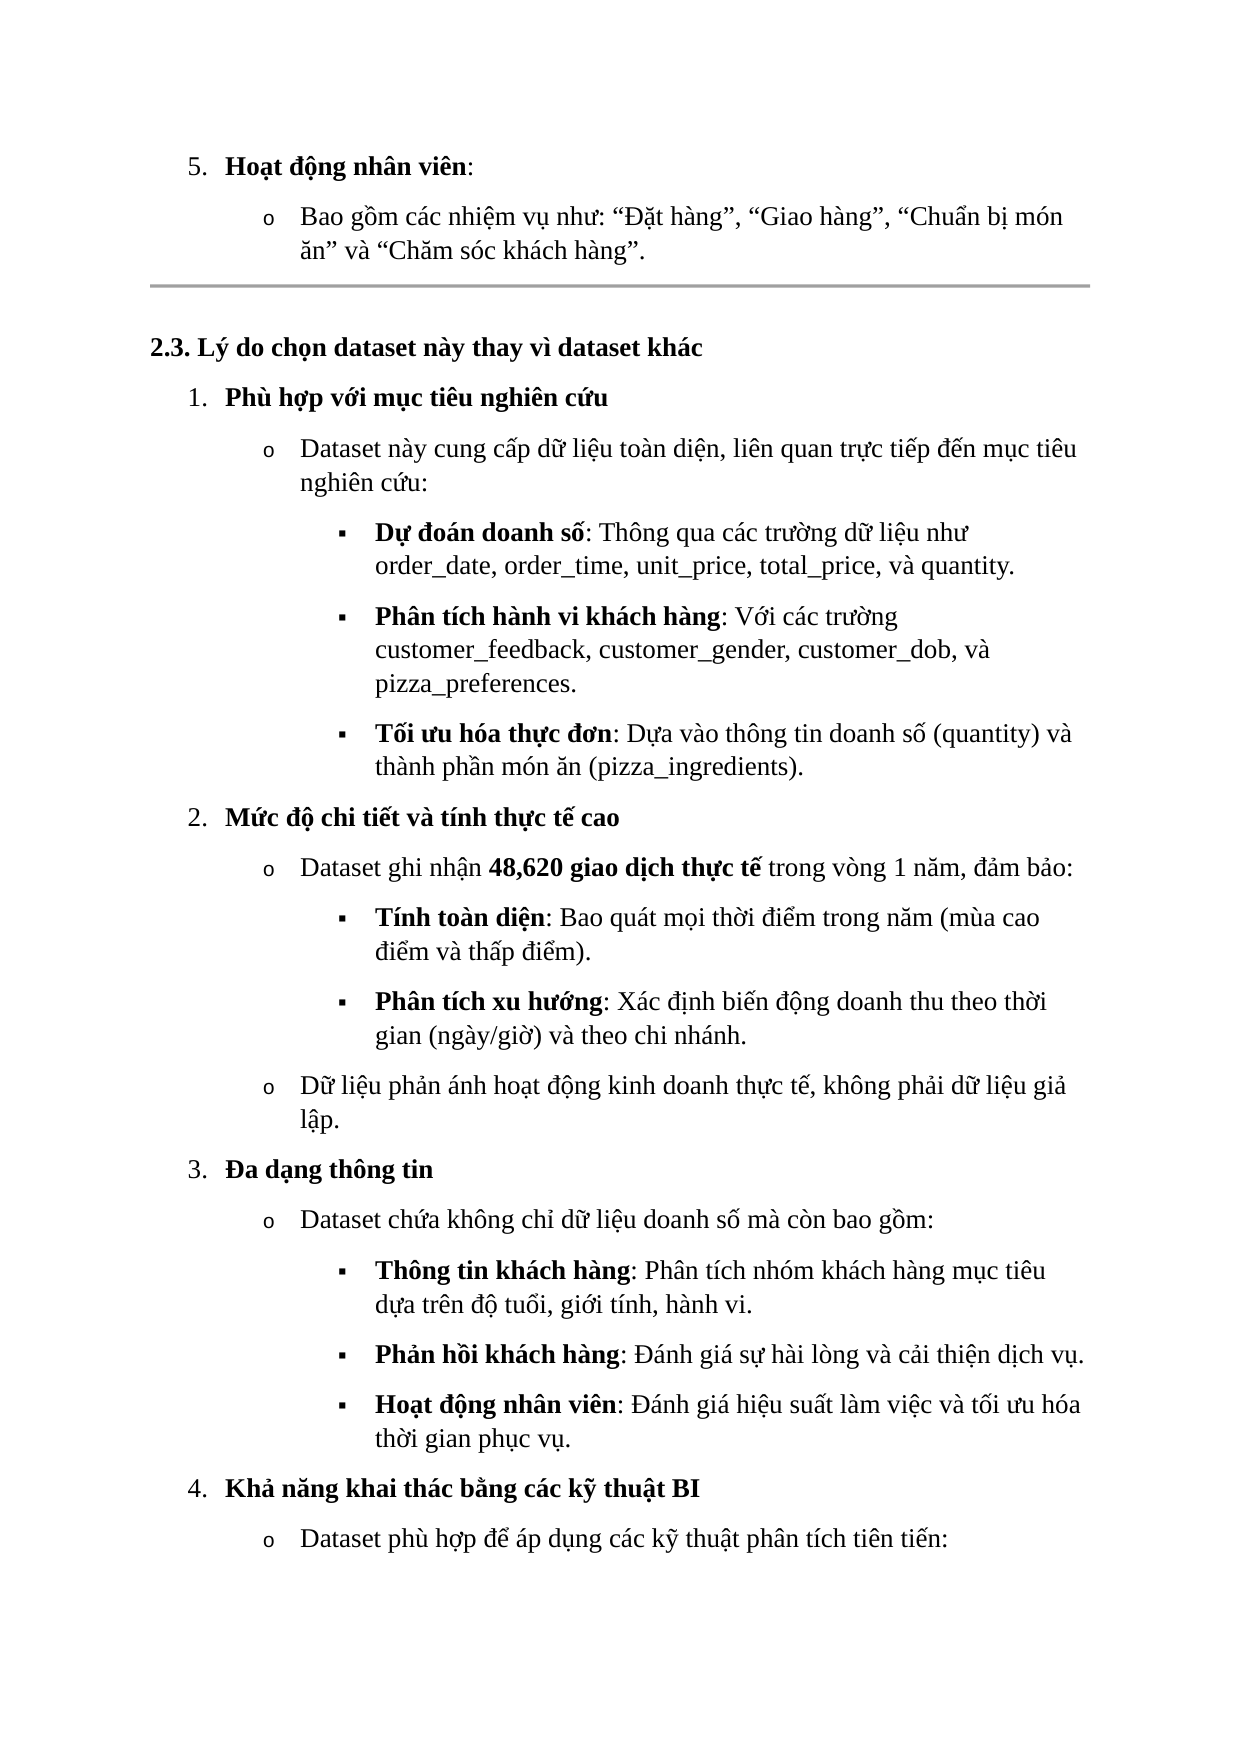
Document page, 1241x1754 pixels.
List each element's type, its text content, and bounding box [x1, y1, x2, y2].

list Phân tích xu hướng: Xác định biến động doanh thu theo thời gian (ngày/giờ) và theo chi nhánh. [337, 985, 1090, 1050]
list Hoạt động nhân viên: Đánh giá hiệu suất làm việc và tối ưu hóa thời gian phục vụ. [337, 1388, 1090, 1453]
list Khả năng khai thác bằng các kỹ thuật BI [187, 1472, 1090, 1503]
list Dự đoán doanh số: Thông qua các trường dữ liệu như order_date, order_time, unit_price, total_price, và quantity. [337, 516, 1090, 581]
list Hoạt động nhân viên: [187, 150, 1090, 181]
list Tính toàn diện: Bao quát mọi thời điểm trong năm (mùa cao điểm và thấp điểm). [337, 902, 1090, 966]
list Dataset phù hợp để áp dụng các kỹ thuật phân tích tiên tiến: [262, 1522, 1090, 1554]
list Dataset này cung cấp dữ liệu toàn diện, liên quan trực tiếp đến mục tiêu nghiên cứu: [262, 432, 1090, 497]
list Tối ưu hóa thực đơn: Dựa vào thông tin doanh số (quantity) và thành phần món ăn (pizza_ingredients). [337, 717, 1090, 782]
text 2.3. Lý do chọn dataset này thay vì dataset khác [150, 331, 1090, 362]
list Dataset ghi nhận 48,620 giao dịch thực tế trong vòng 1 năm, đảm bảo: [262, 851, 1090, 882]
list Phù hợp với mục tiêu nghiên cứu [187, 381, 1090, 413]
list Thông tin khách hàng: Phân tích nhóm khách hàng mục tiêu dựa trên độ tuổi, giới tính, hành vi. [337, 1254, 1090, 1319]
list Dataset chứa không chỉ dữ liệu doanh số mà còn bao gồm: [262, 1203, 1090, 1235]
list Phản hồi khách hàng: Đánh giá sự hài lòng và cải thiện dịch vụ. [337, 1338, 1090, 1369]
list Mức độ chi tiết và tính thực tế cao [187, 801, 1090, 832]
list Phân tích hành vi khách hàng: Với các trường customer_feedback, customer_gender, customer_dob, và pizza_preferences. [337, 599, 1090, 698]
list Đa dạng thông tin [187, 1153, 1090, 1184]
list Dữ liệu phản ánh hoạt động kinh doanh thực tế, không phải dữ liệu giả lập. [262, 1069, 1090, 1134]
list Bao gồm các nhiệm vụ như: “Đặt hàng”, “Giao hàng”, “Chuẩn bị món ăn” và “Chăm sóc khách hàng”. [262, 200, 1090, 265]
